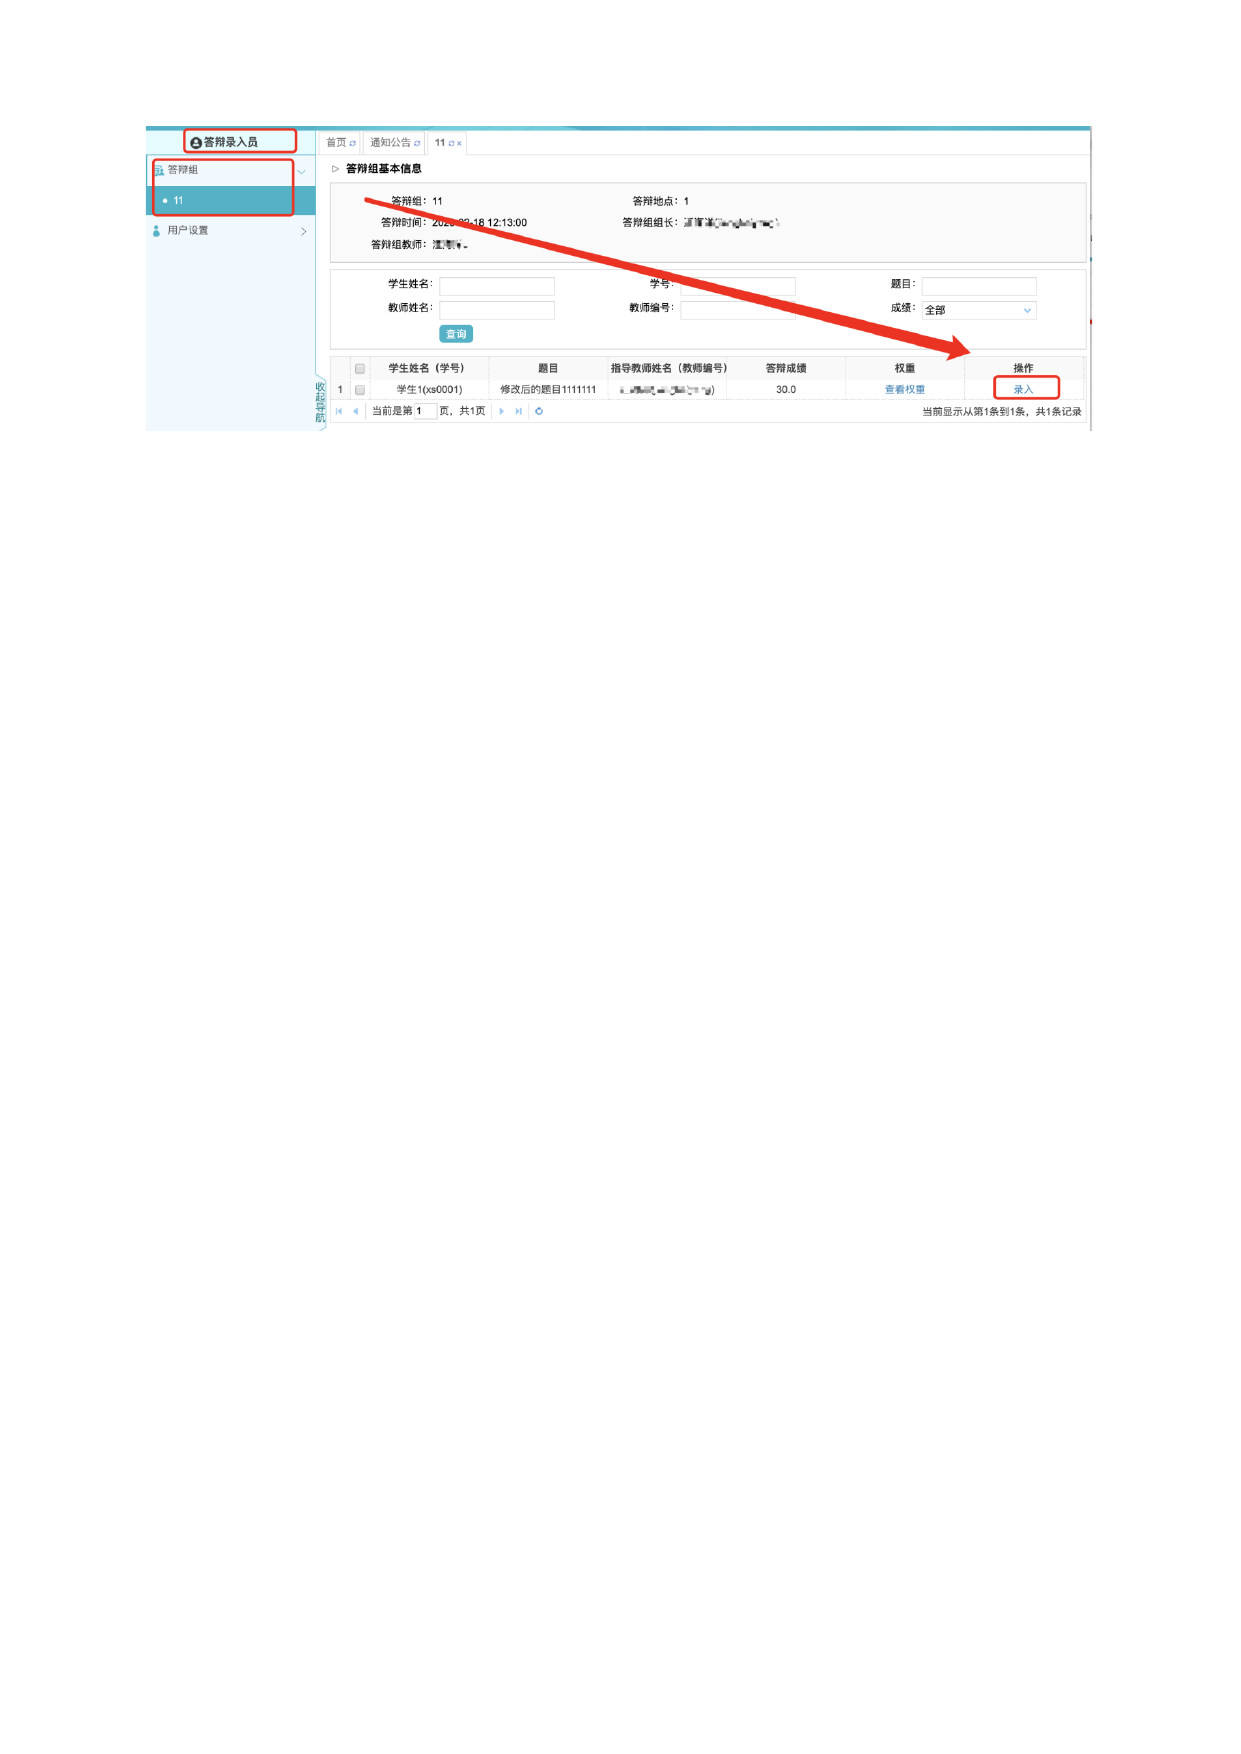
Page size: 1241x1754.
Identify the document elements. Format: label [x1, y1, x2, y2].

picture [145, 126, 1093, 431]
